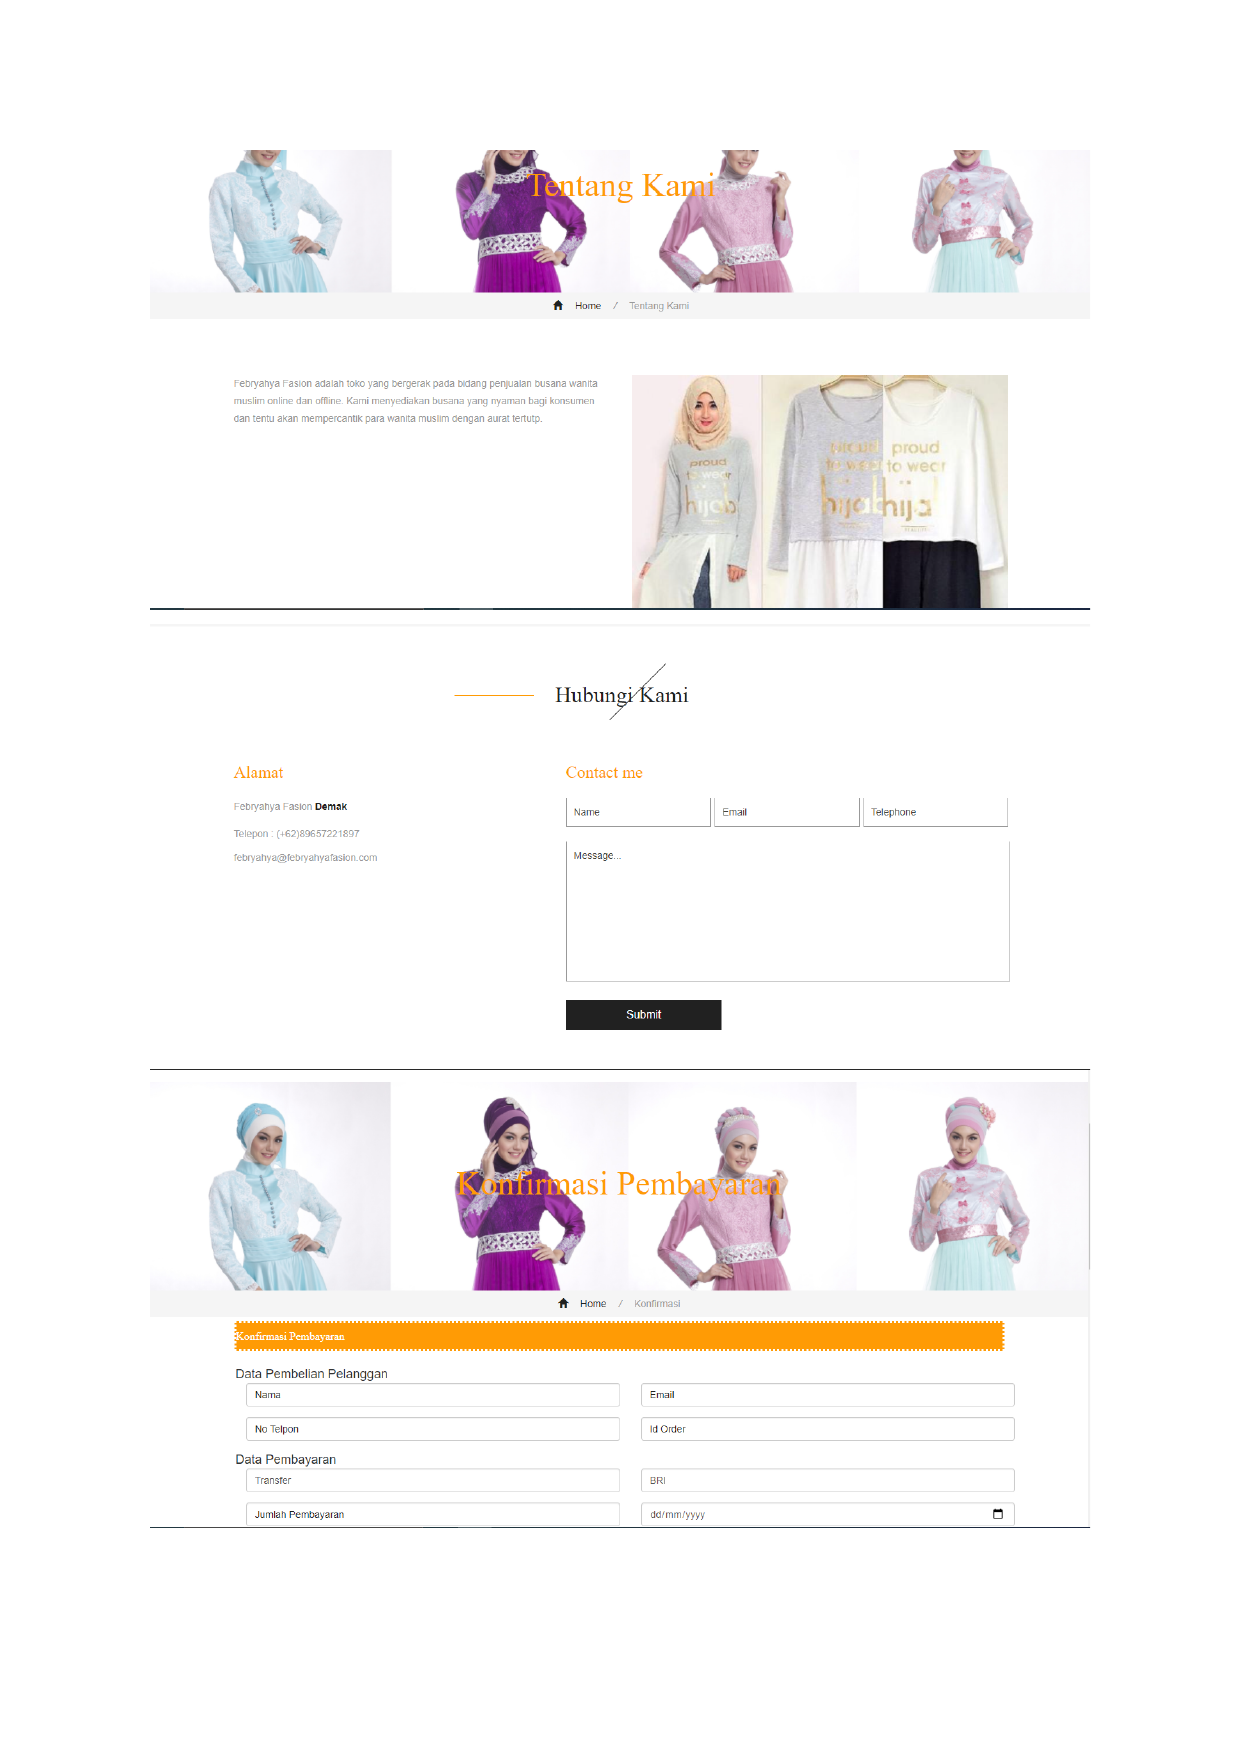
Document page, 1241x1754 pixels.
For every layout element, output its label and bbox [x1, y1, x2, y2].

picture [150, 1069, 1091, 1528]
picture [150, 150, 1091, 610]
picture [150, 624, 1091, 1056]
